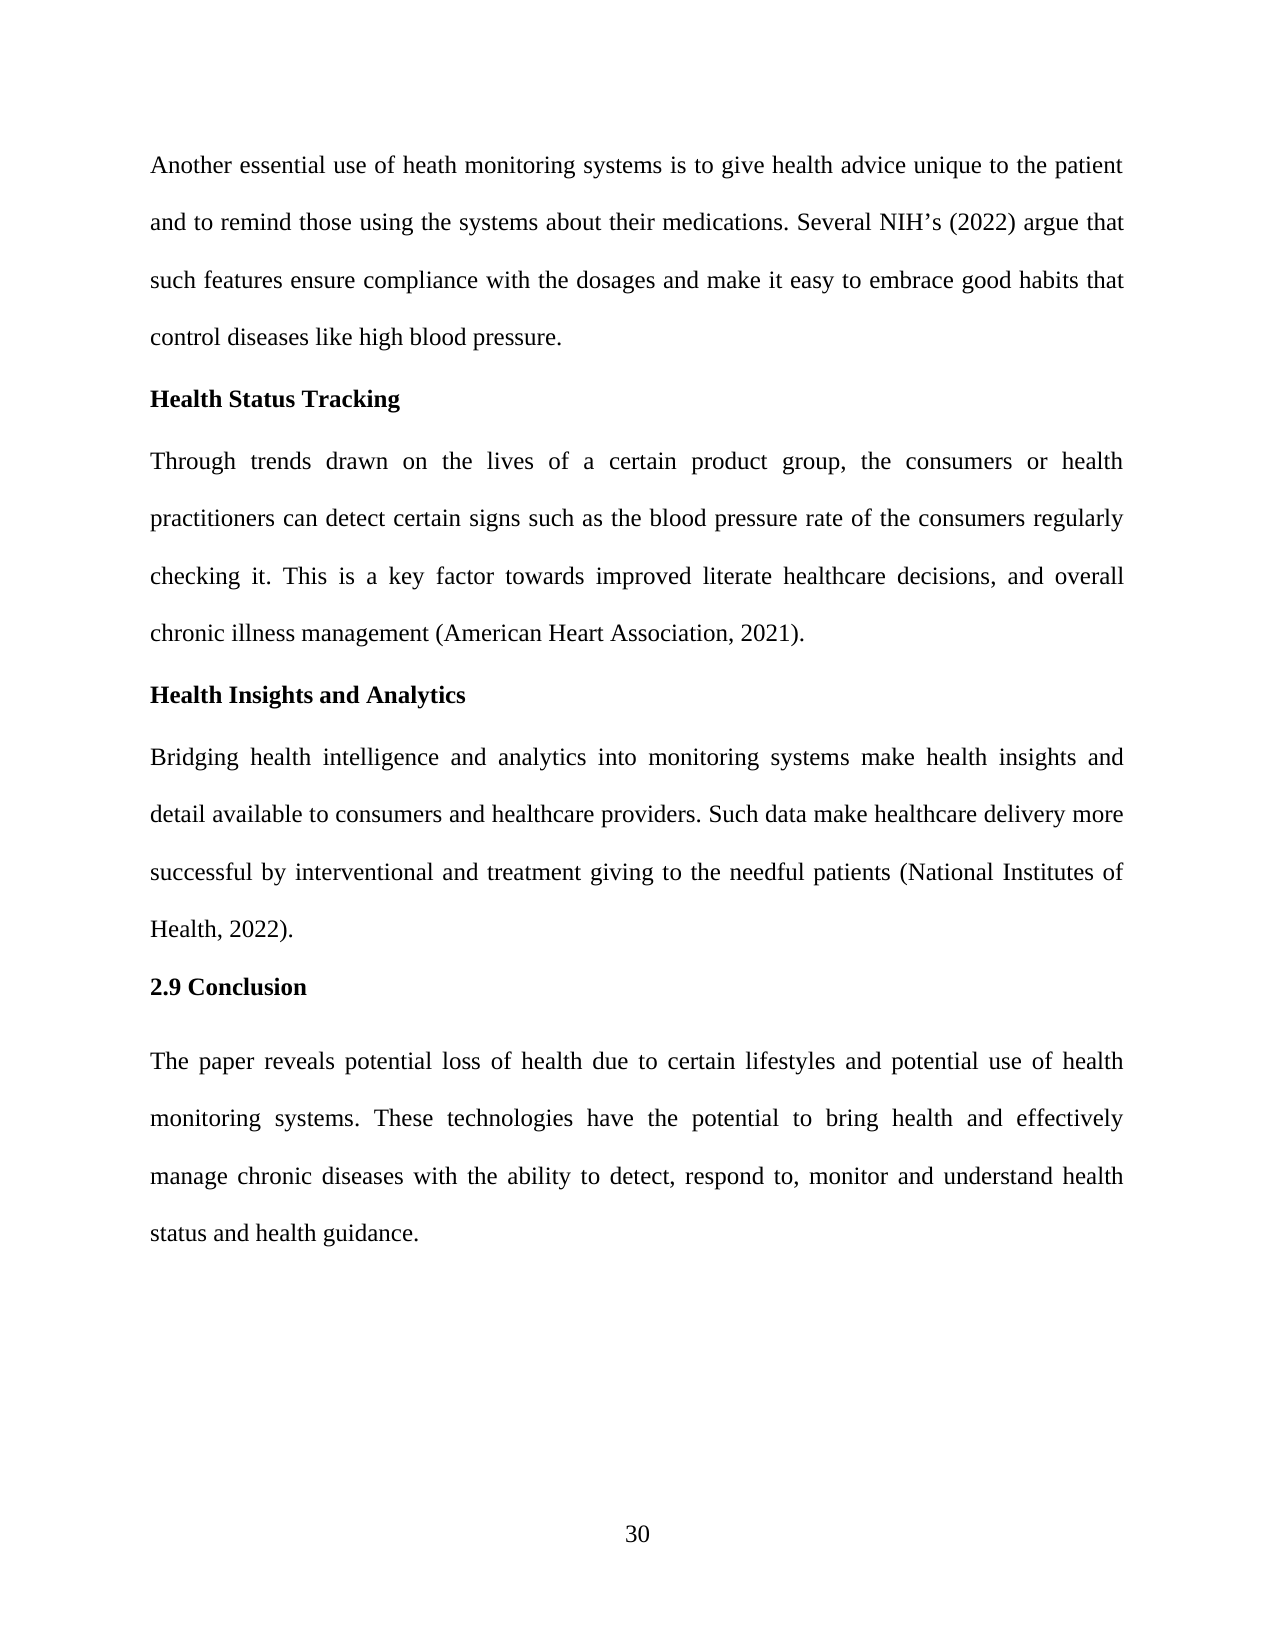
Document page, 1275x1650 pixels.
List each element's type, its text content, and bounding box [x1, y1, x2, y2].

subtitle Another essential use of heath monitoring systems is to give health advice unique to the patient and to remind those using the systems about their medications. Several NIH’s (2022) argue that such features ensure compliance with the dosages and make it easy to embrace good habits that control diseases like high blood pressure. [150, 150, 1125, 351]
text 2.9 Conclusion [150, 972, 1125, 1000]
text The paper reveals potential loss of health due to certain lifestyles and potential use of health monitoring systems. These technologies have the potential to bring health and effectively manage chronic diseases with the ability to detect, respond to, monitor and understand health status and health guidance. [150, 1046, 1125, 1247]
subtitle Health Status Tracking [150, 384, 1125, 413]
subtitle Through trends drawn on the lives of a certain product group, the consumers or health practitioners can detect certain signs such as the blood pressure rate of the consumers regularly checking it. This is a key factor towards improved literate healthcare decisions, and overall chronic illness management (American Heart Association, 2021). [150, 446, 1125, 647]
subtitle Bridging health intelligence and analytics into monitoring systems make health insights and detail available to consumers and healthcare providers. Such data make healthcare delivery more successful by interventional and treatment giving to the needful patients (National Institutes of Health, 2022). [150, 742, 1125, 943]
subtitle Health Insights and Analytics [150, 680, 1125, 709]
